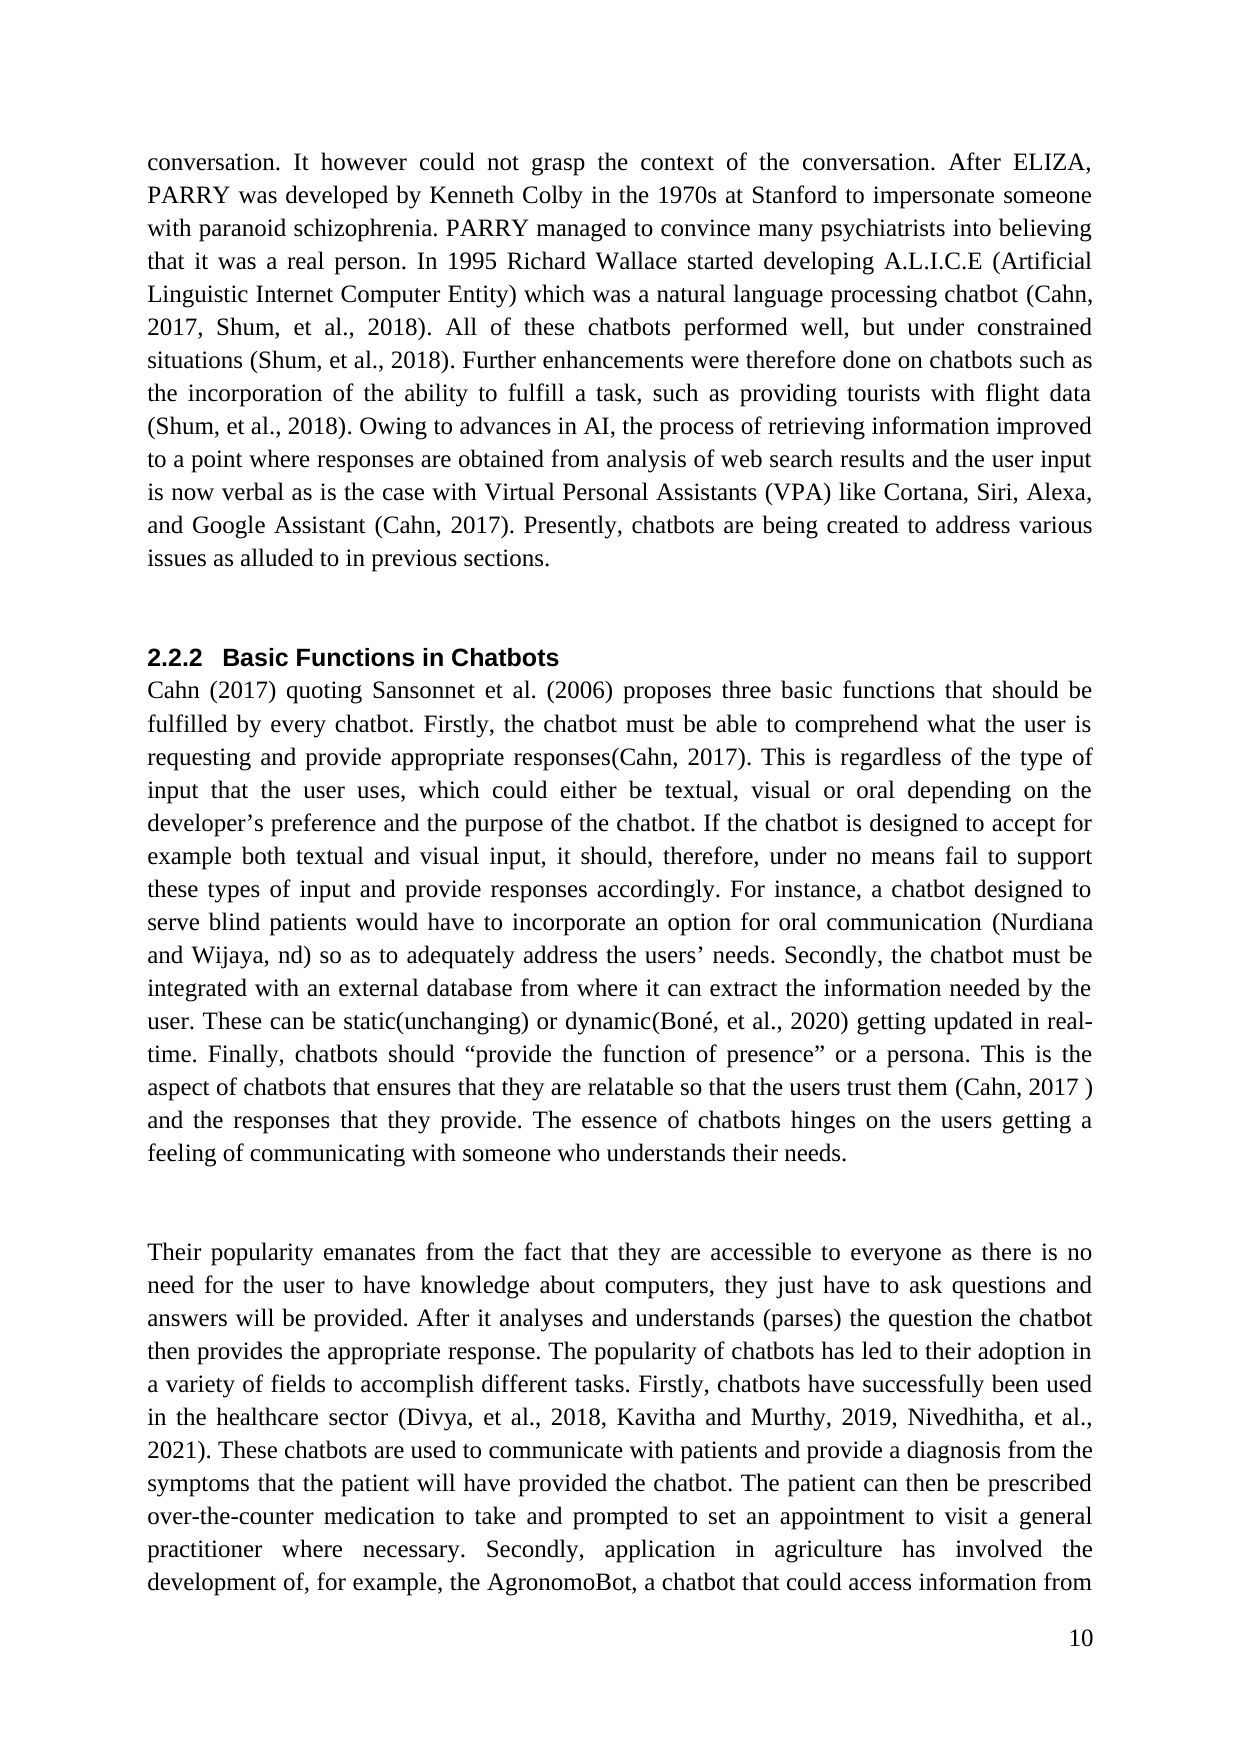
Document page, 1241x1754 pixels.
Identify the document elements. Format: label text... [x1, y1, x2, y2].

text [147, 1237, 1093, 1596]
text Cahn (2017) quoting Sansonnet et al. (2006) proposes three basic functions that should be fulfilled by every chatbot. Firstly, the chatbot must be able to comprehend what the user is requesting and provide appropriate responses(Cahn, 2017). This is regardless of the type of input that the user uses, which could either be textual, visual or oral depending on the developer’s preference and the purpose of the chatbot. If the chatbot is designed to accept for example both textual and visual input, it should, therefore, under no means fail to support these types of input and provide responses accordingly. For instance, a chatbot designed to serve blind patients would have to incorporate an option for oral communication (Nurdiana and Wijaya, nd) so as to adequately address the users’ needs. Secondly, the chatbot must be integrated with an external database from where it can extract the information needed by the user. These can be static(unchanging) or dynamic(Boné, et al., 2020) getting updated in real-time. Finally, chatbots should “provide the function of presence” or a persona. This is the aspect of chatbots that ensures that they are relatable so that the users trust them (Cahn, 2017 ) and the responses that they provide. The essence of chatbots hinges on the users getting a feeling of communicating with someone who understands their needs. [147, 676, 1093, 1167]
subtitle Basic Functions in Chatbots [147, 643, 1093, 671]
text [147, 147, 1093, 572]
